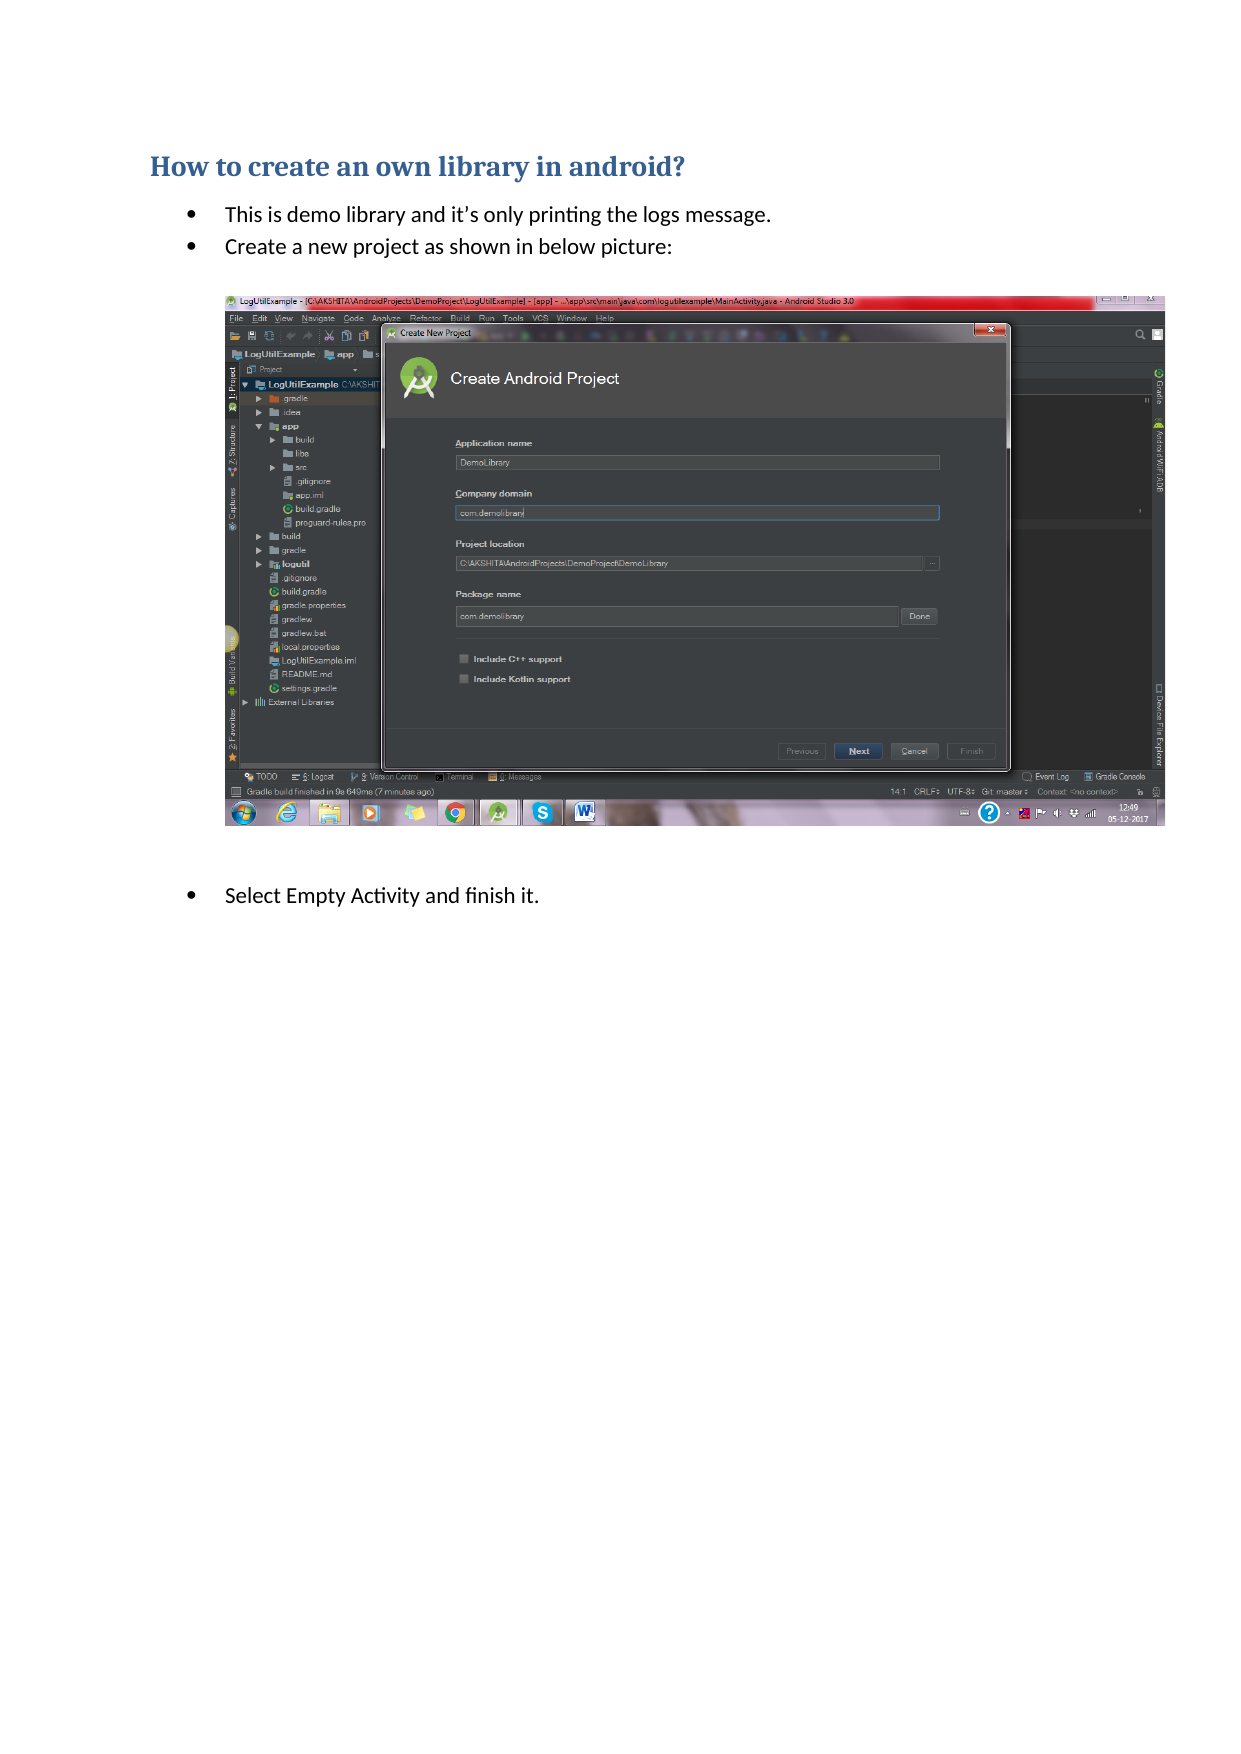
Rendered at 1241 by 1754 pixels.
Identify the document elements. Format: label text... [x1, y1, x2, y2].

list Select Empty Activity and finish it. [187, 881, 1090, 909]
list This is demo library and it’s only printing the logs message. [187, 200, 1090, 228]
list Create a new project as shown in below picture: [187, 232, 1090, 261]
subtitle How to create an own library in android? [150, 150, 1090, 183]
picture [225, 296, 1166, 826]
